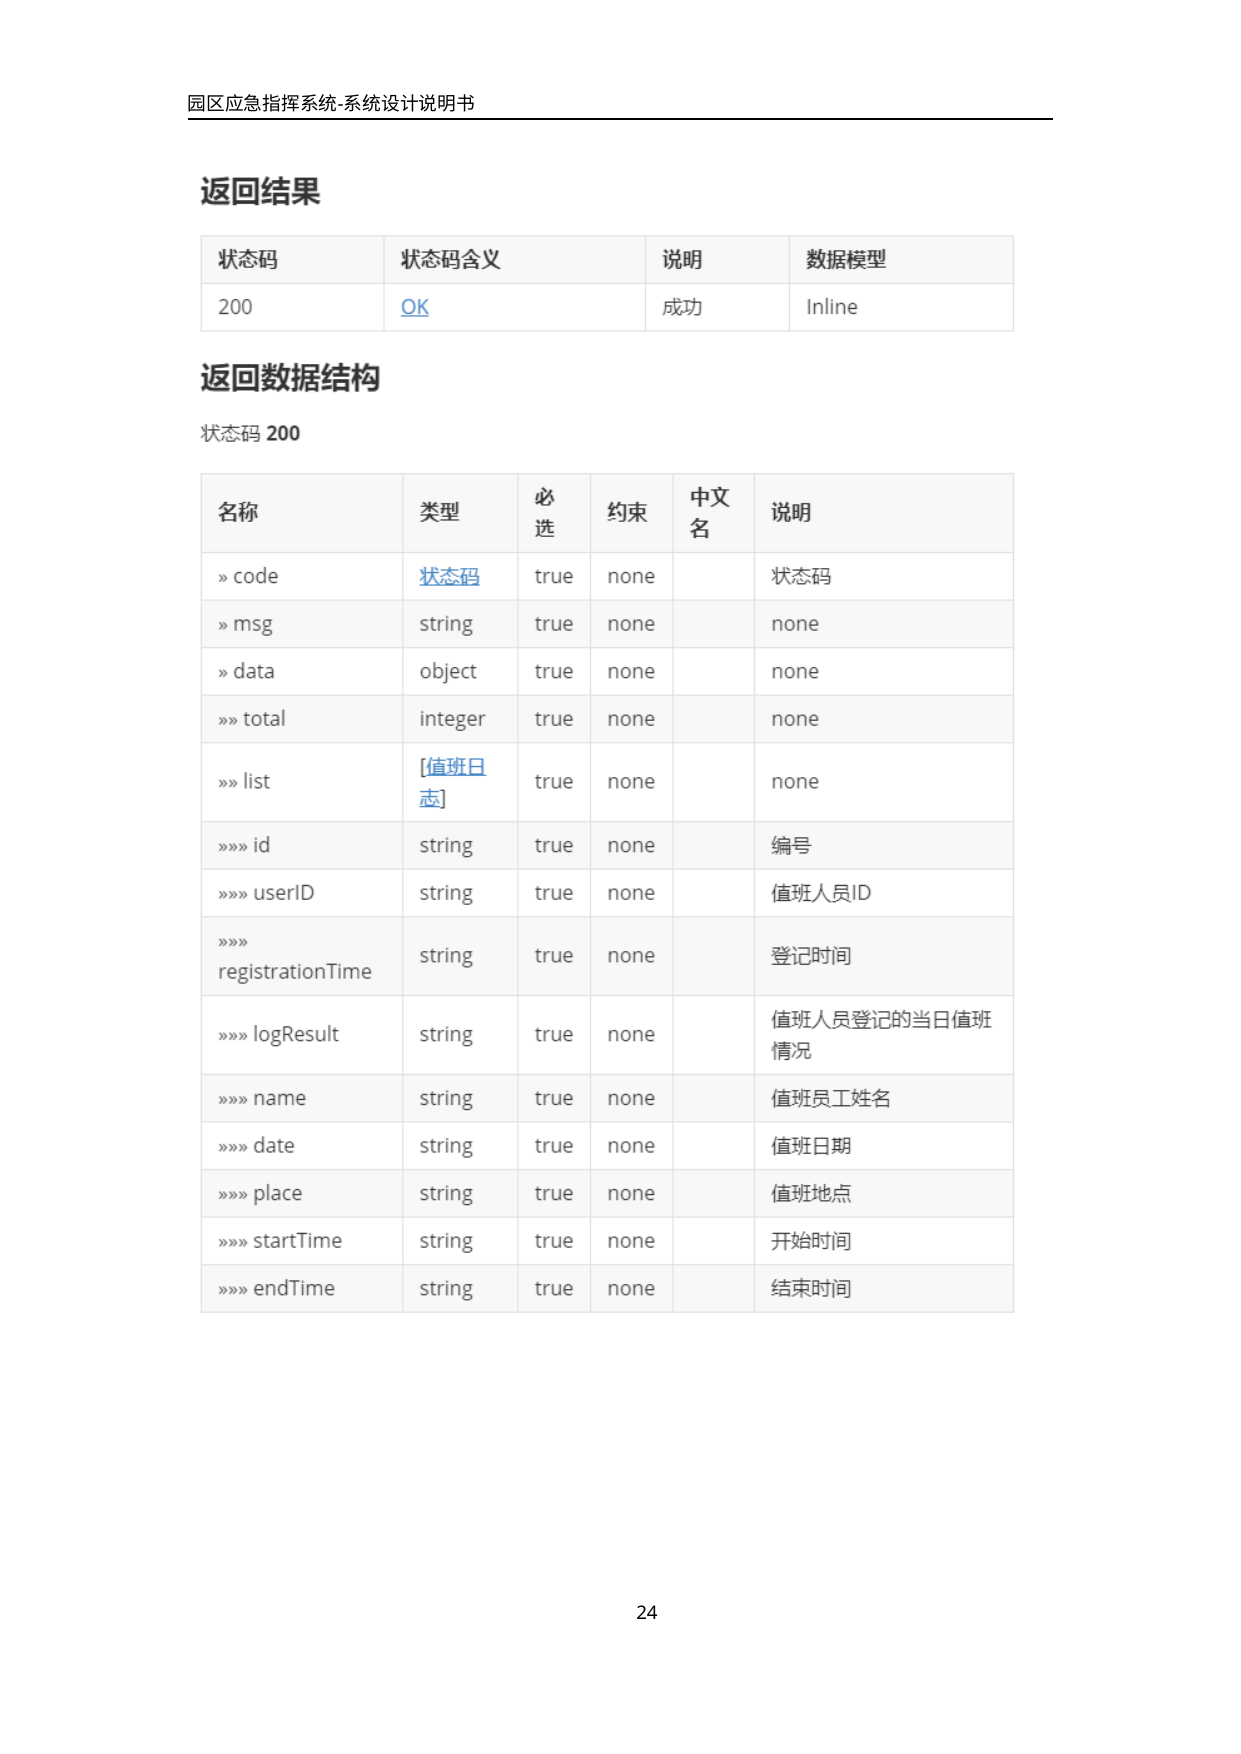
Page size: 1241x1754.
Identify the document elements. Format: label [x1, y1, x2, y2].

picture [187, 159, 1023, 1323]
